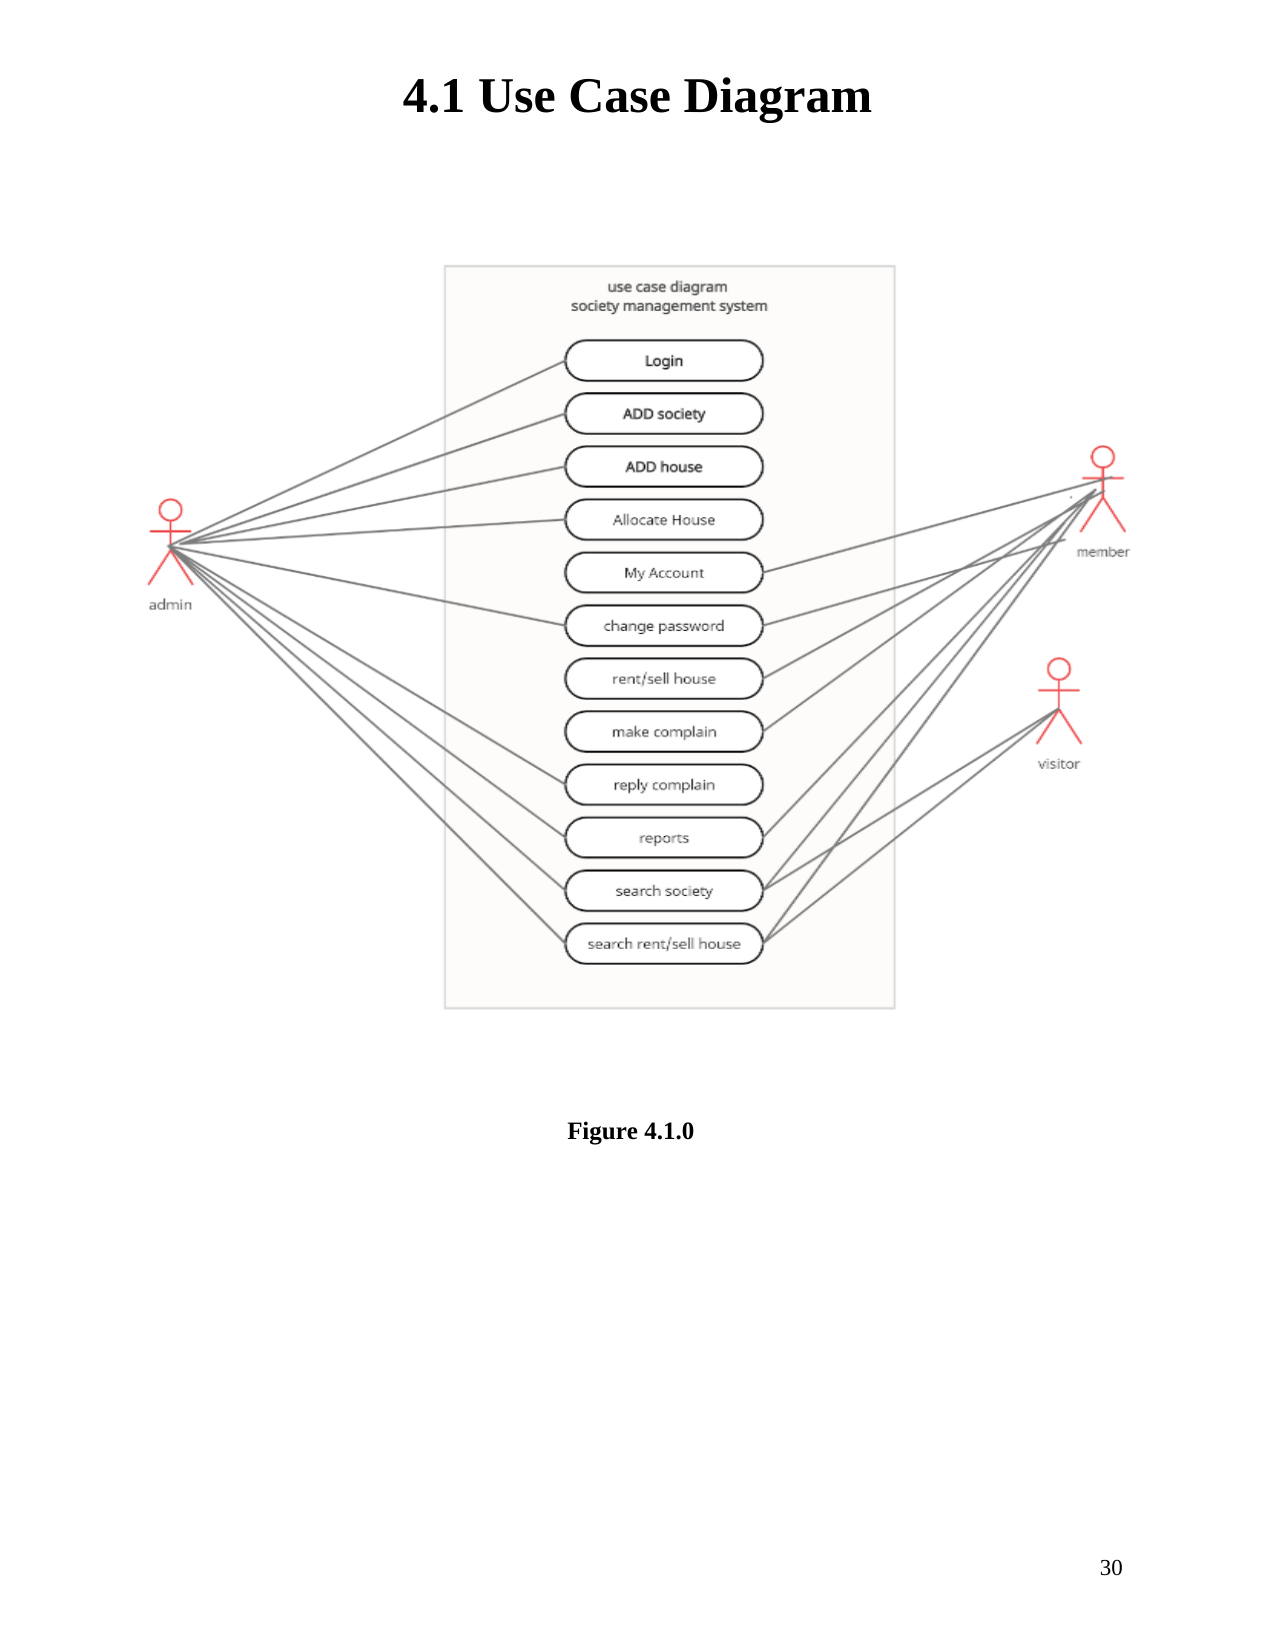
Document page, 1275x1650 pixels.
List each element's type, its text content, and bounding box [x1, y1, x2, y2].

text Figure 4.1.0 [190, 1116, 1071, 1145]
picture [127, 245, 1152, 1030]
subtitle Use Case Diagram [403, 66, 1192, 124]
